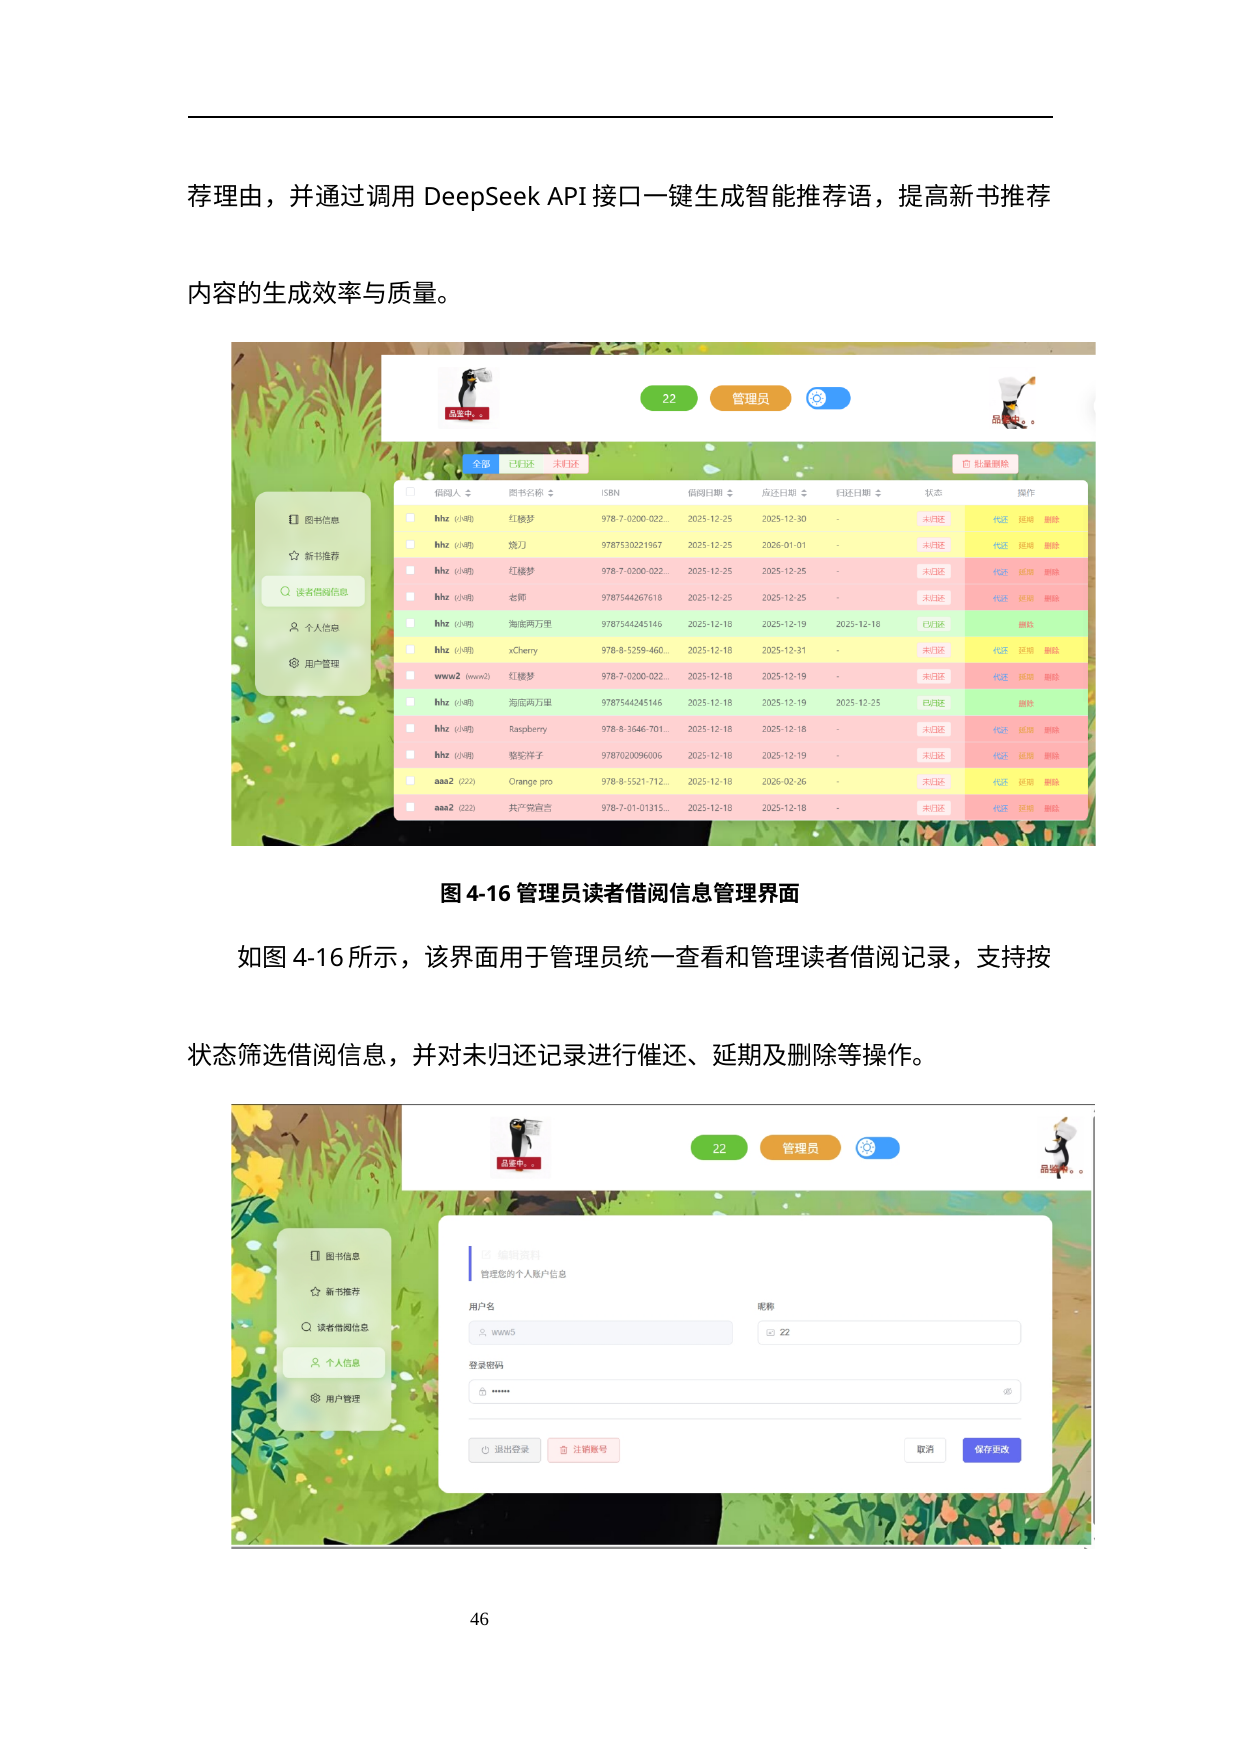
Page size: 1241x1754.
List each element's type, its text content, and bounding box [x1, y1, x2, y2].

picture [231, 1104, 1095, 1549]
text 如图4-16所示，该界面用于管理员统一查看和管理读者借阅记录，支持按状态筛选借阅信息，并对未归还记录进行催还、延期及删除等操作。 [187, 923, 1053, 1086]
picture [231, 342, 1096, 846]
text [187, 162, 1053, 324]
list 图4-16 管理员读者借阅信息管理界面 [187, 875, 1053, 908]
